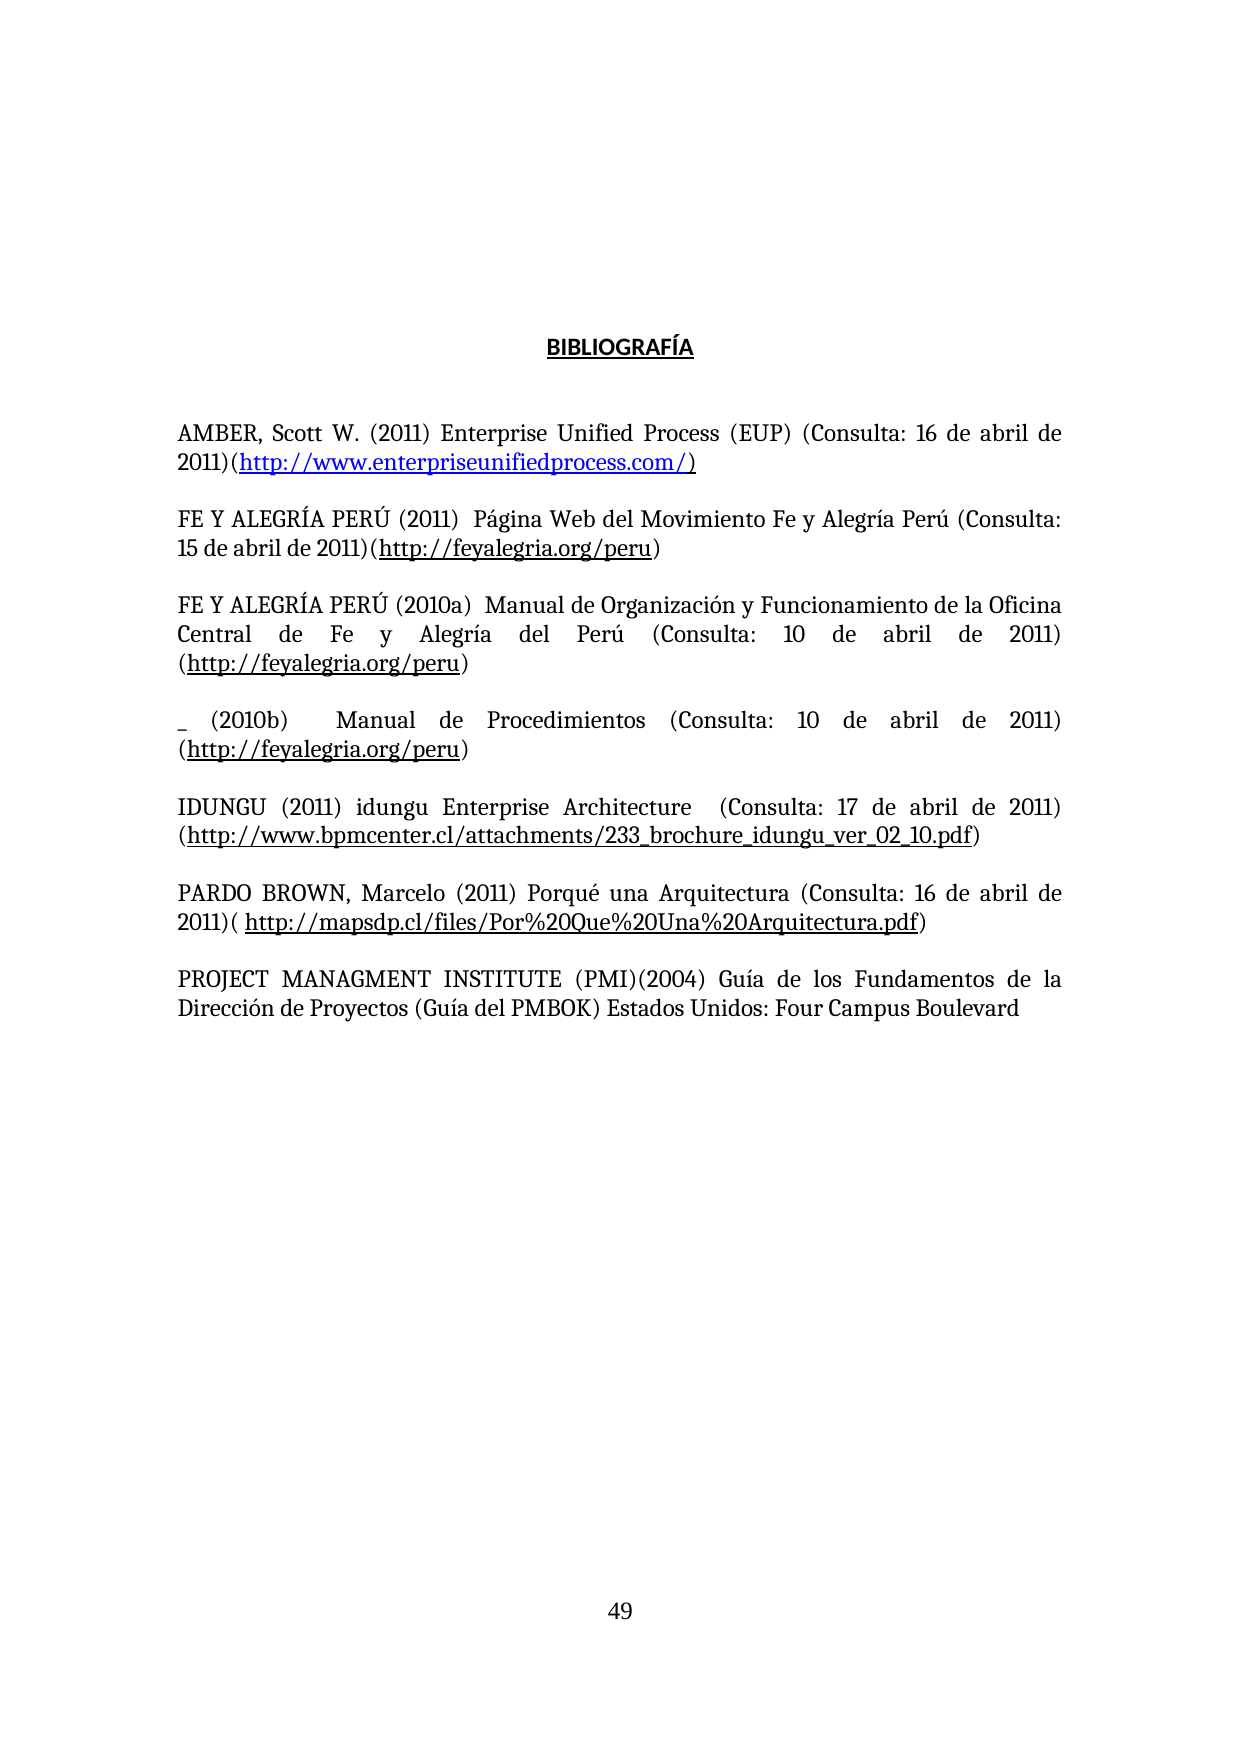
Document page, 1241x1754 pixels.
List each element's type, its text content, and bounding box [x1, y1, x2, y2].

text FE Y ALEGRÍA PERÚ (2010a) Manual de Organización y Funcionamiento de la Oficina Central de Fe y Alegría del Perú (Consulta: 10 de abril de 2011) (http://feyalegria.org/peru) [177, 591, 1063, 678]
text PARDO BROWN, Marcelo (2011) Porqué una Arquitectura (Consulta: 16 de abril de 2011)( http://mapsdp.cl/files/Por%20Que%20Una%20Arquitectura.pdf) [177, 879, 1063, 936]
text FE Y ALEGRÍA PERÚ (2011) Página Web del Movimiento Fe y Alegría Perú (Consulta: 15 de abril de 2011)(http://feyalegria.org/peru) [177, 505, 1063, 563]
text _ (2010b) Manual de Procedimientos (Consulta: 10 de abril de 2011) (http://feyalegria.org/peru) [177, 706, 1063, 764]
subtitle BIBLIOGRAFÍA [177, 331, 1063, 361]
text PROJECT MANAGMENT INSTITUTE (PMI)(2004) Guía de los Fundamentos de la Dirección de Proyectos (Guía del PMBOK) Estados Unidos: Four Campus Boulevard [177, 965, 1063, 1023]
text IDUNGU (2011) idungu Enterprise Architecture (Consulta: 17 de abril de 2011)(http://www.bpmcenter.cl/attachments/233_brochure_idungu_ver_02_10.pdf) [177, 793, 1063, 850]
text AMBER, Scott W. (2011) Enterprise Unified Process (EUP) (Consulta: 16 de abril de 2011)(http://www.enterpriseunifiedprocess.com/) [177, 419, 1063, 476]
